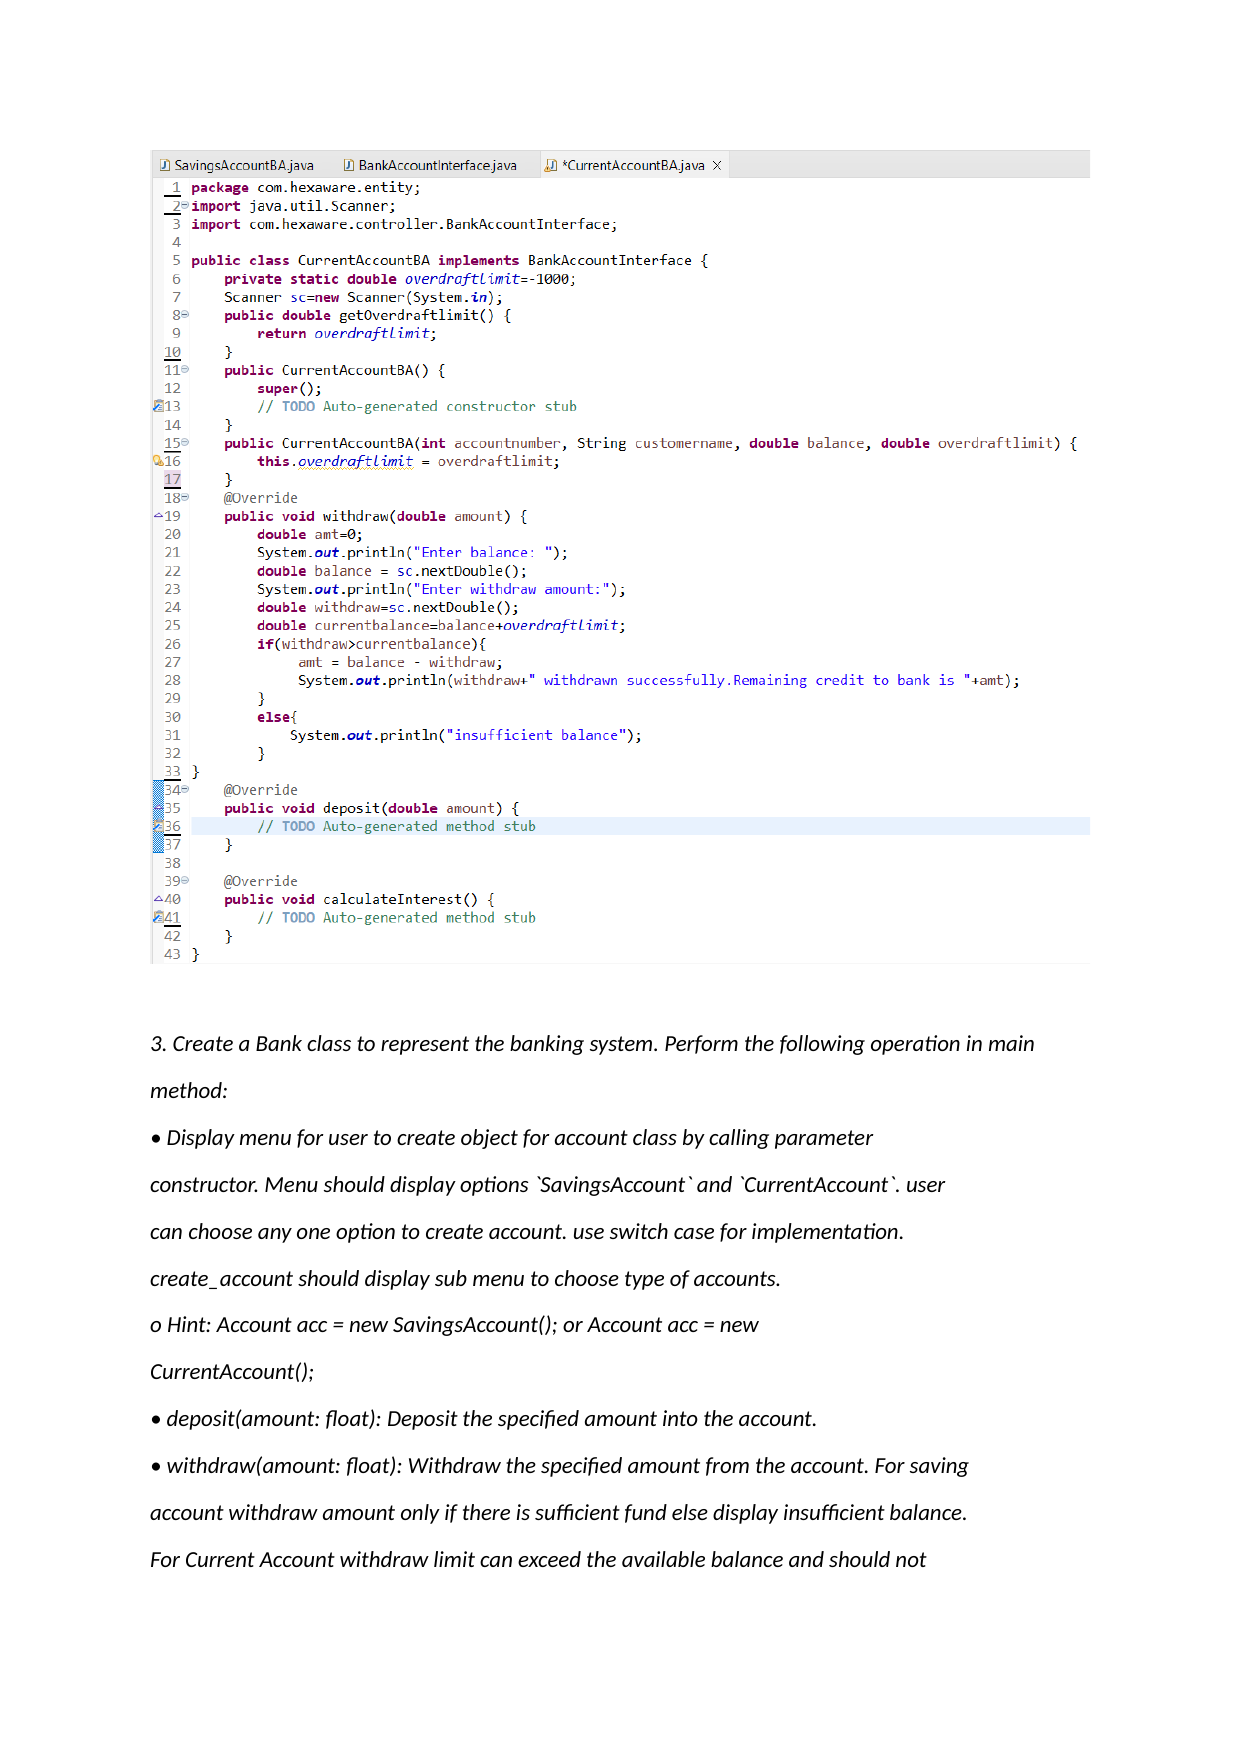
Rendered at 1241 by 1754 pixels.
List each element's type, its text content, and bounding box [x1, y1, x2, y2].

text CurrentAccount(); [150, 1357, 1090, 1385]
text method: [150, 1076, 1090, 1104]
text can choose any one option to create account. use switch case for implementation. [150, 1217, 1090, 1245]
text • deposit(amount: float): Deposit the specified amount into the account. [150, 1404, 1090, 1432]
text • withdraw(amount: float): Withdraw the specified amount from the account. For saving [150, 1451, 1090, 1479]
text account withdraw amount only if there is sufficient fund else display insufficient balance. [150, 1498, 1090, 1526]
text For Current Account withdraw limit can exceed the available balance and should not [150, 1545, 1090, 1573]
text constructor. Menu should display options `SavingsAccount` and `CurrentAccount`. user [150, 1170, 1090, 1198]
picture [150, 150, 1091, 964]
text 3. Create a Bank class to represent the banking system. Perform the following operation in main [150, 1029, 1090, 1057]
text o Hint: Account acc = new SavingsAccount(); or Account acc = new [150, 1311, 1090, 1338]
text create_account should display sub menu to choose type of accounts. [150, 1264, 1090, 1292]
text • Display menu for user to create object for account class by calling parameter [150, 1123, 1090, 1151]
